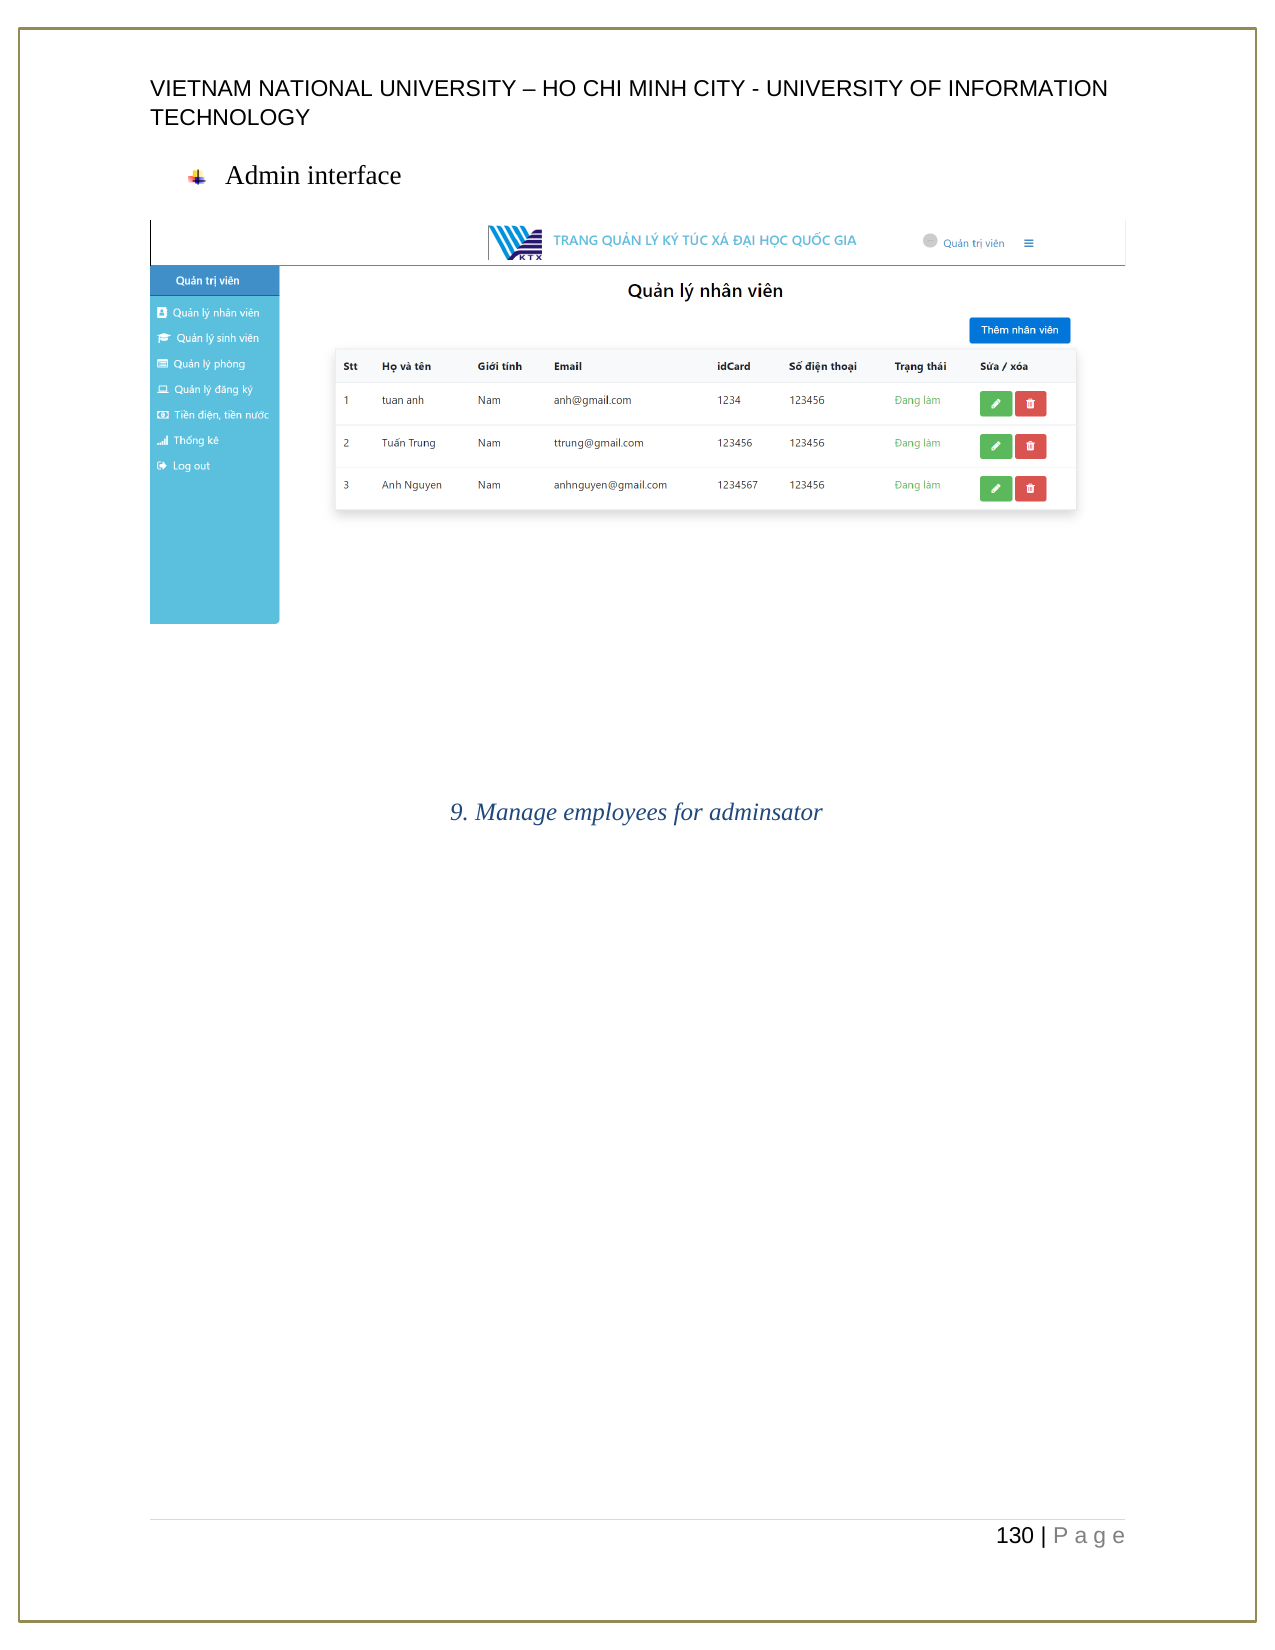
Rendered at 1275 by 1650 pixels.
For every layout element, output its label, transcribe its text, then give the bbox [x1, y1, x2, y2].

text 9. Manage employees for adminsator [150, 797, 1125, 826]
picture [188, 168, 206, 185]
list Admin interface [187, 159, 1125, 190]
picture [150, 220, 1125, 768]
